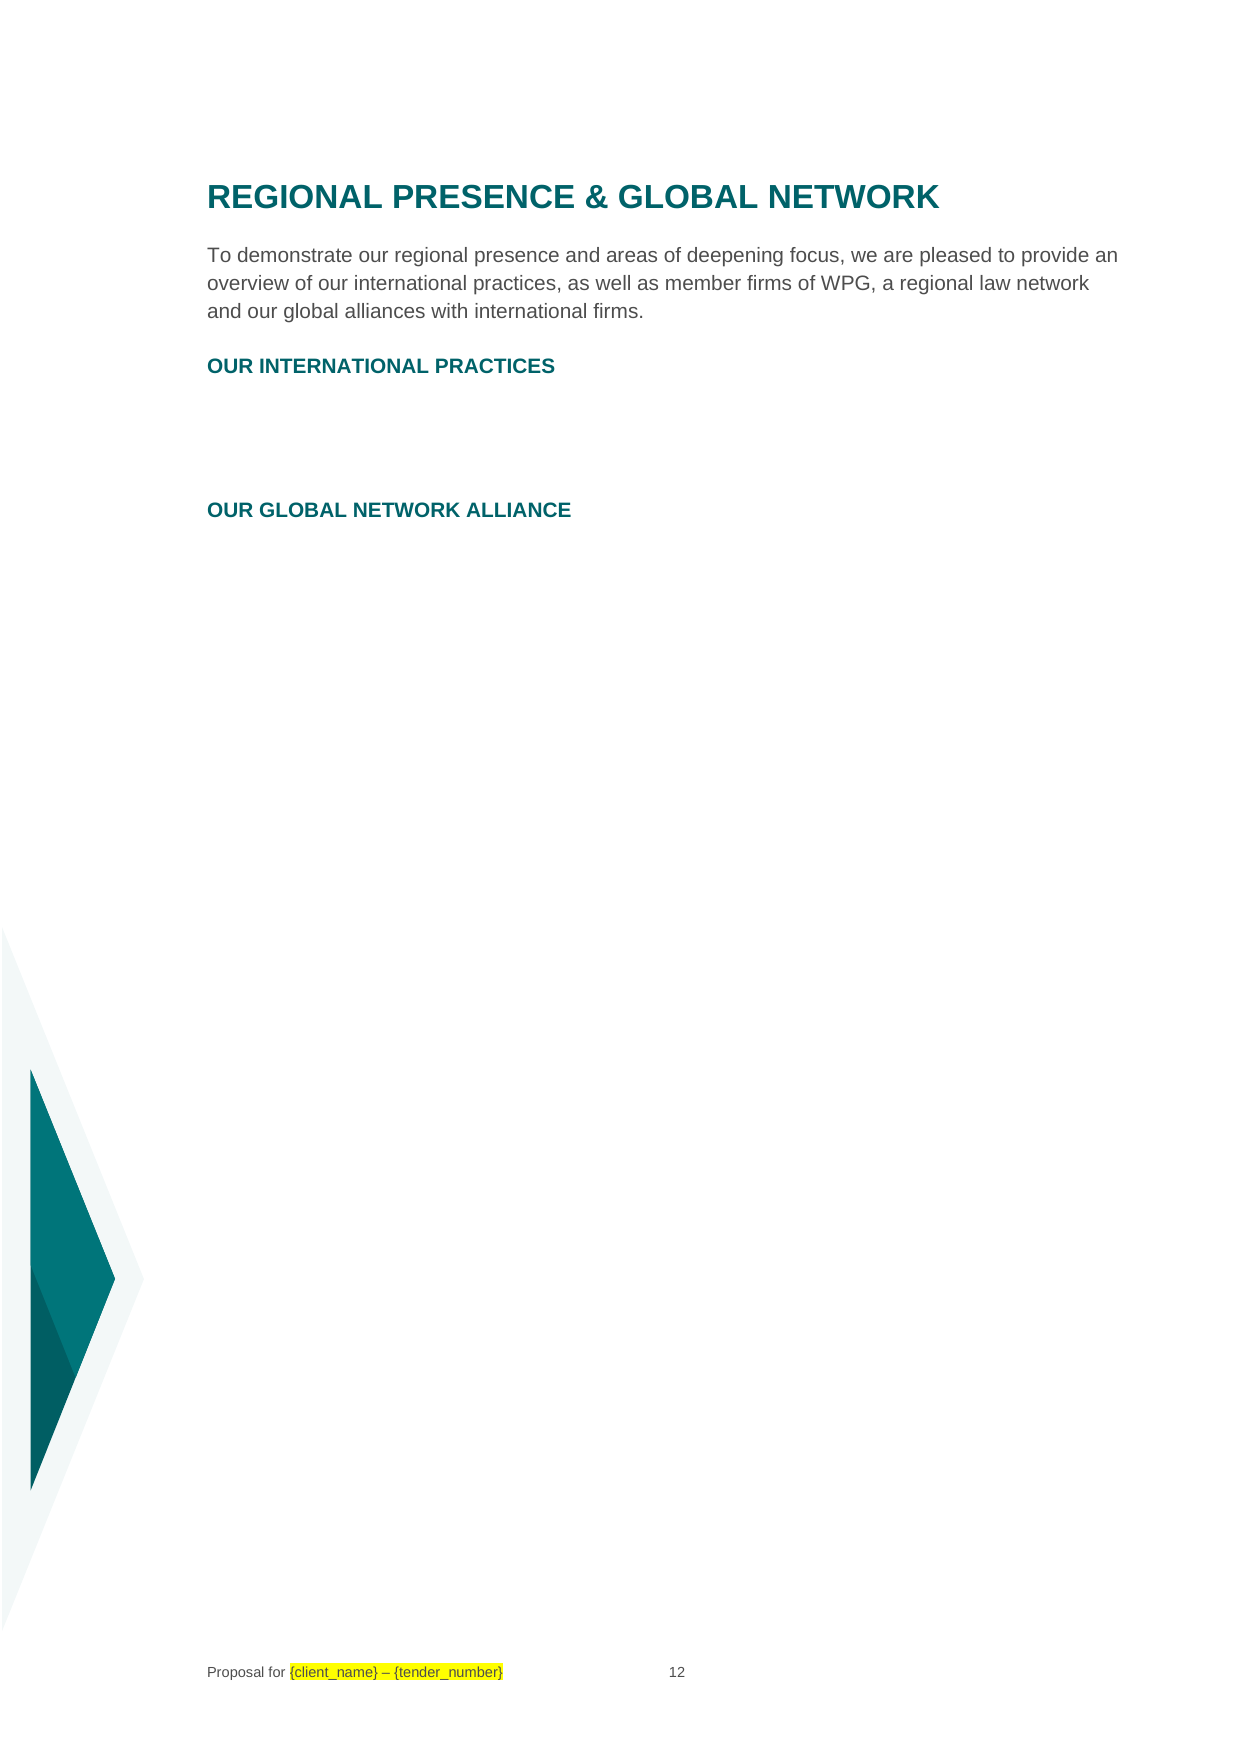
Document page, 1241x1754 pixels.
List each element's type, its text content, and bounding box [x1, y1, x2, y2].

text REGIONAL PRESENCE & GLOBAL NETWORK [207, 177, 1122, 216]
text OUR INTERNATIONAL PRACTICES [207, 354, 1122, 378]
text To demonstrate our regional presence and areas of deepening focus, we are pleased to provide an overview of our international practices, as well as member firms of WPG, a regional law network and our global alliances with international firms. [207, 243, 1122, 323]
text OUR GLOBAL NETWORK ALLIANCE [207, 498, 1122, 522]
